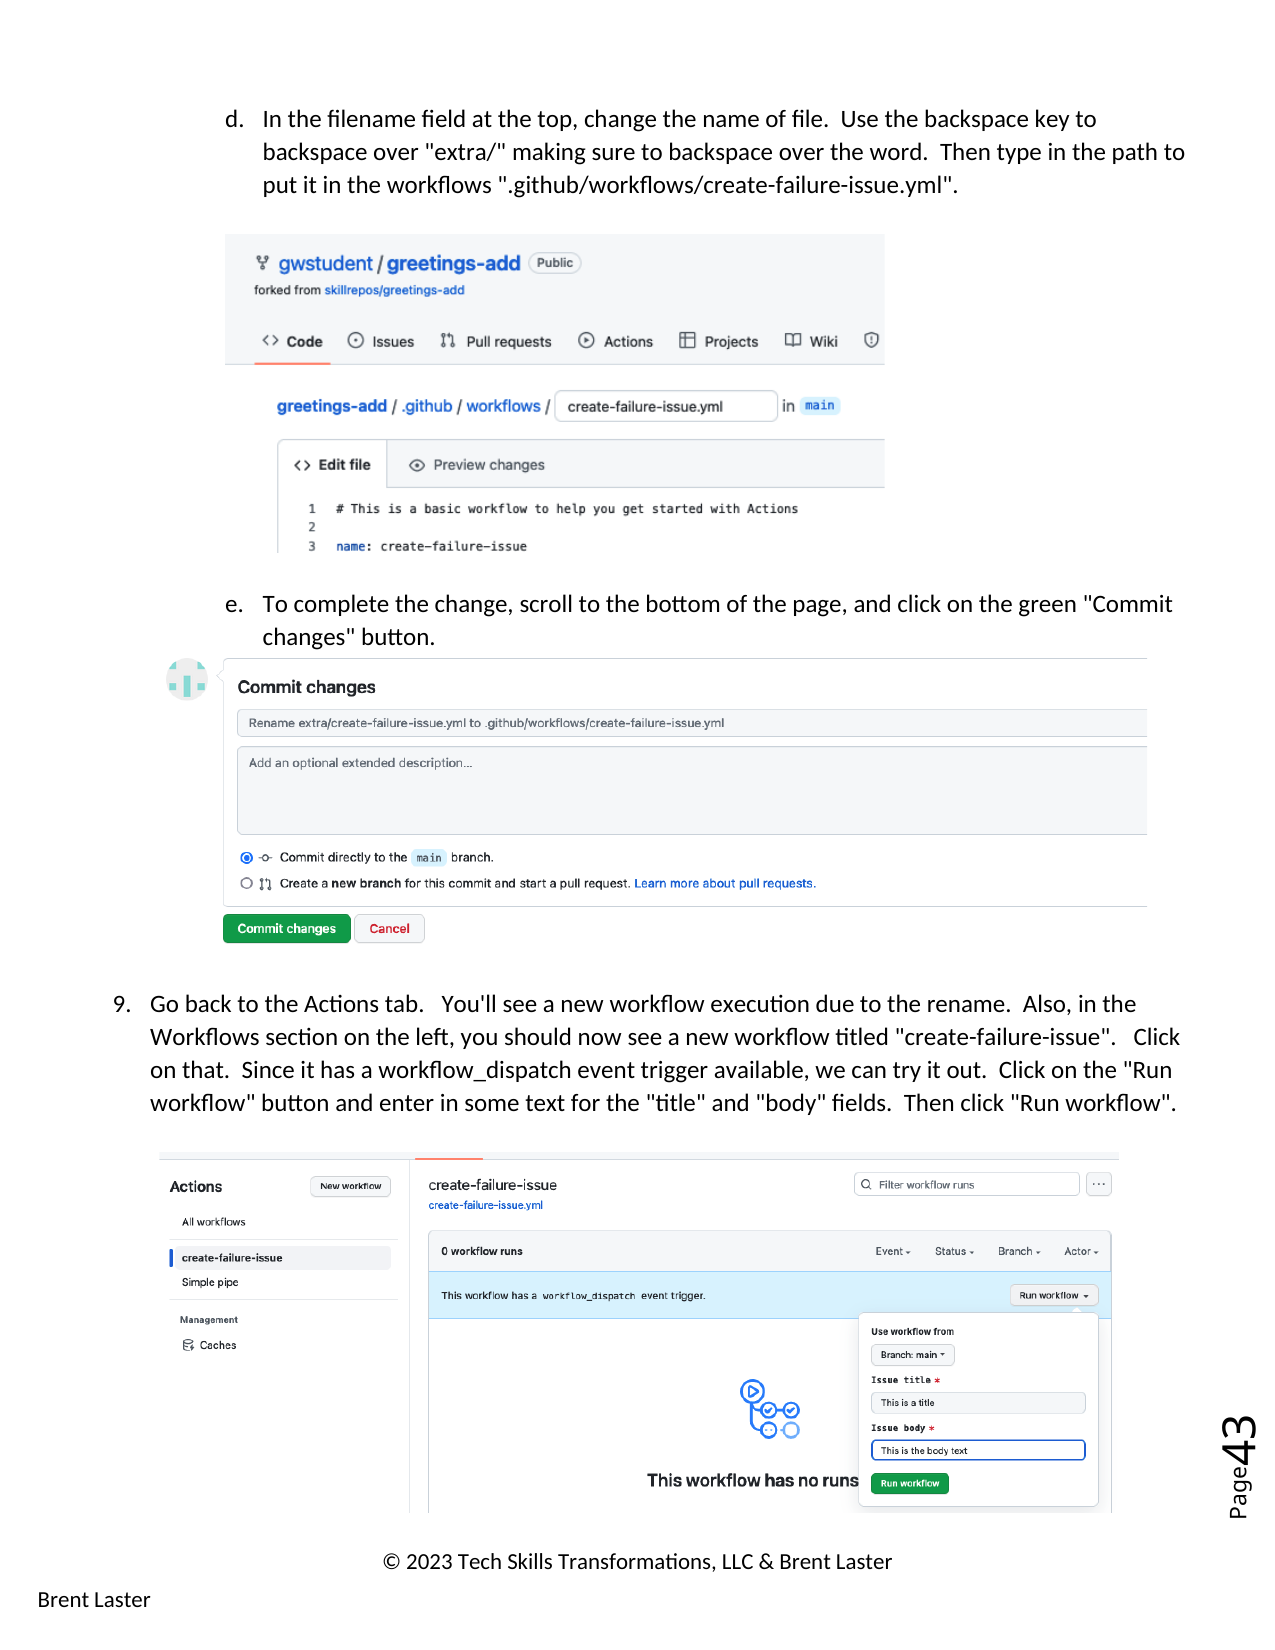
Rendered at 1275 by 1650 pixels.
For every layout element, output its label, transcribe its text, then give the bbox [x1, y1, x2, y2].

picture [225, 234, 885, 553]
list Go back to the Actions tab. You'll see a new workflow execution due to the rename. Also, in the Workflows section on the left, you should now see a new workflow titled "create-failure-issue". Click on that. Since it has a workflow_dispatch event trigger available, we can try it out. Click on the "Run workflow" button and enter in some text for the "title" and "body" fields. Then click "Run workflow". [112, 988, 1200, 1117]
picture [159, 1152, 1119, 1513]
list To complete the change, scroll to the bottom of the page, and click on the green "Commit changes" button. [225, 588, 1200, 651]
list In the filename field at the top, change the name of file. Use the backspace key to backspace over "extra/" making sure to backspace over the word. Then type in the path to put it in the workflows ".github/workflows/create-failure-issue.yml". [225, 103, 1200, 199]
picture [150, 653, 1148, 953]
